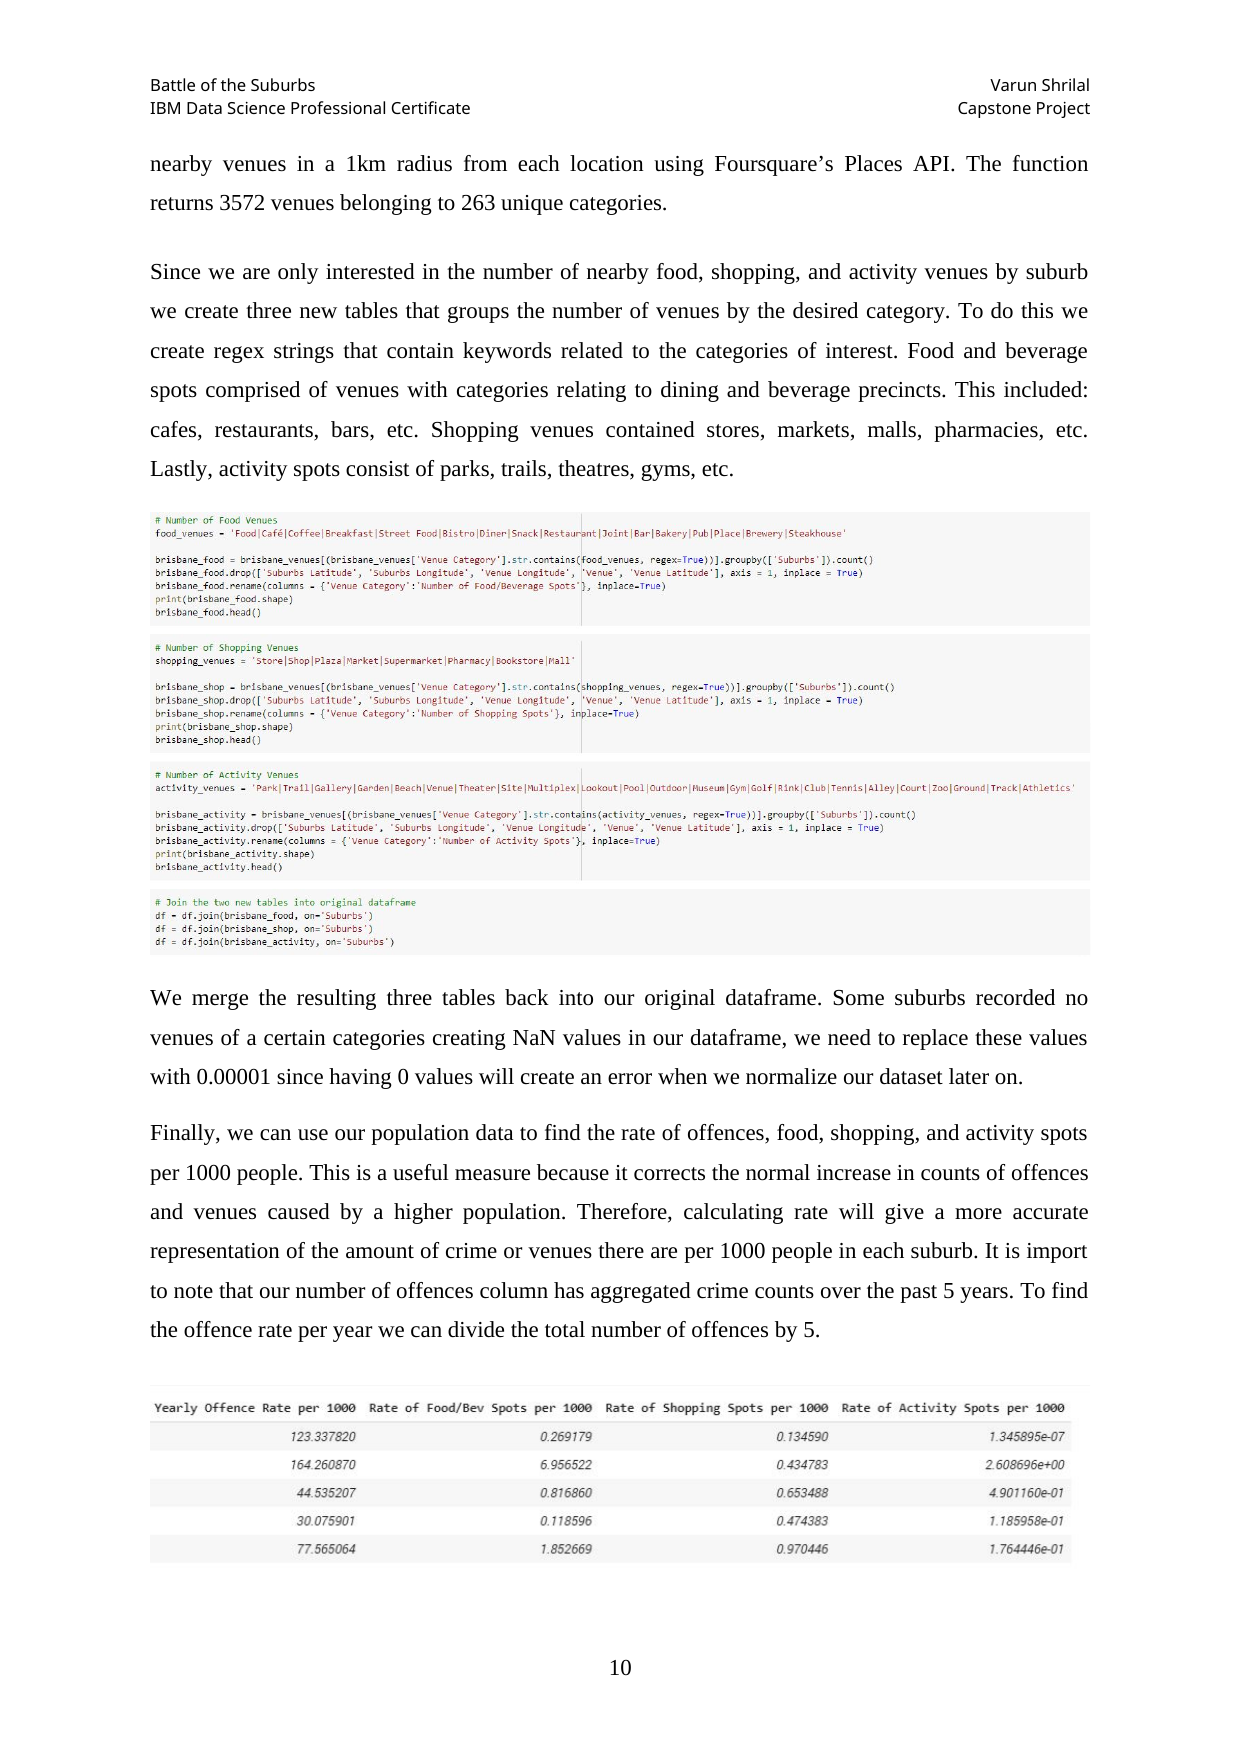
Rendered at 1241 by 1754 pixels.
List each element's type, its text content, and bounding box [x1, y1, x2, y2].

text Finally, we can use our population data to find the rate of offences, food, shopping, and activity spots per 1000 people. This is a useful measure because it corrects the normal increase in counts of offences and venues caused by a higher population. Therefore, calculating rate will give a more accurate representation of the amount of crime or venues there are per 1000 people in each suburb. It is import to note that our number of offences column has aggregated crime counts over the past 5 years. To find the offence rate per year we can divide the total number of offences by 5. [150, 1119, 1090, 1343]
text We merge the resulting three tables back into our original dataframe. Some suburbs recorded no venues of a certain categories creating NaN values in our dataframe, we need to replace these values with 0.00001 since having 0 values will create an error when we normalize our dataset later on. [150, 967, 1090, 1089]
picture [150, 1385, 1091, 1590]
picture [150, 512, 1091, 967]
text Since we are only interested in the number of nearby food, shopping, and activity venues by suburb we create three new tables that groups the number of venues by the desired category. To do this we create regex strings that contain keywords related to the categories of interest. Food and beverage spots comprised of venues with categories relating to dining and beverage precincts. This included: cafes, restaurants, bars, etc. Shopping venues contained stores, markets, malls, pharmacies, etc. Lastly, activity spots consist of parks, trails, theatres, gyms, etc. [150, 258, 1090, 482]
